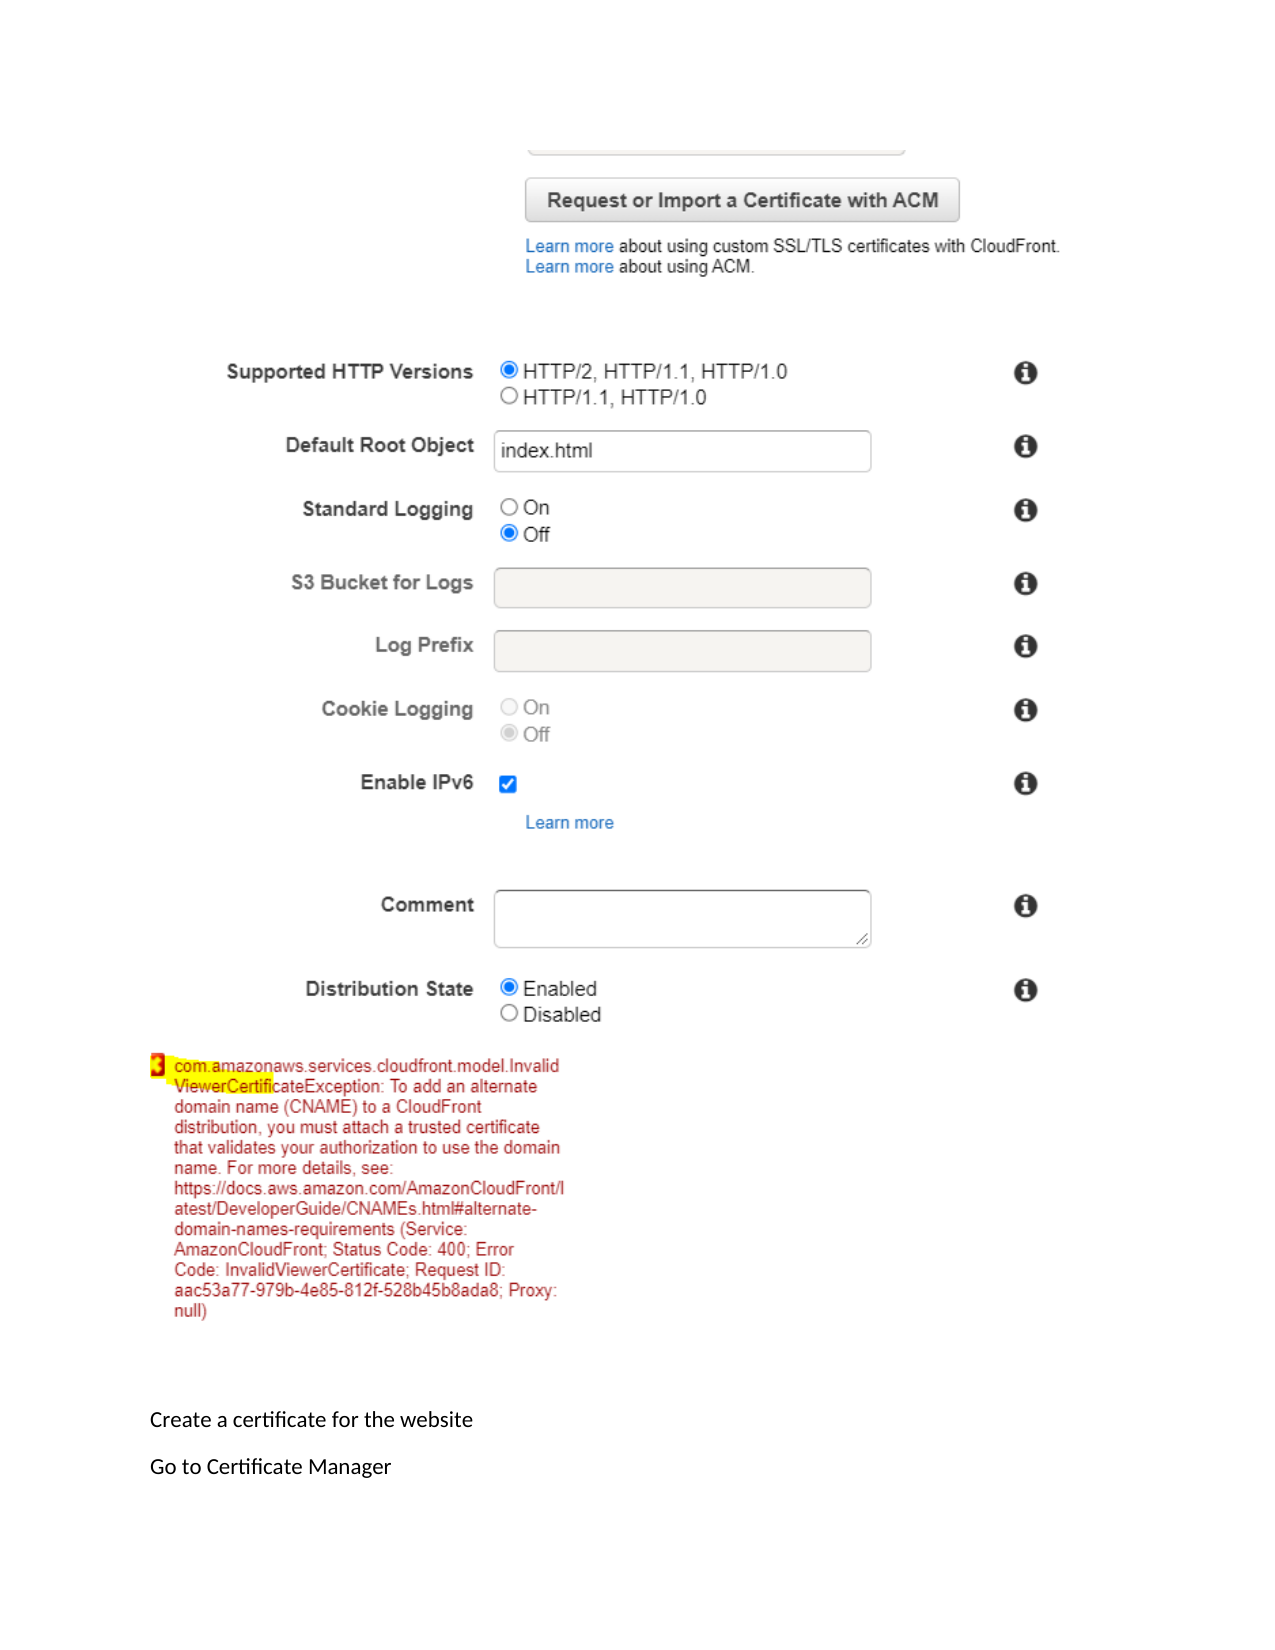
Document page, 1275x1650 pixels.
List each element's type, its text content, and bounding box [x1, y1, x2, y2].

text Go to Certificate Manager [150, 1452, 1125, 1480]
picture [150, 150, 1125, 1340]
text Create a certificate for the website [150, 1405, 1125, 1433]
